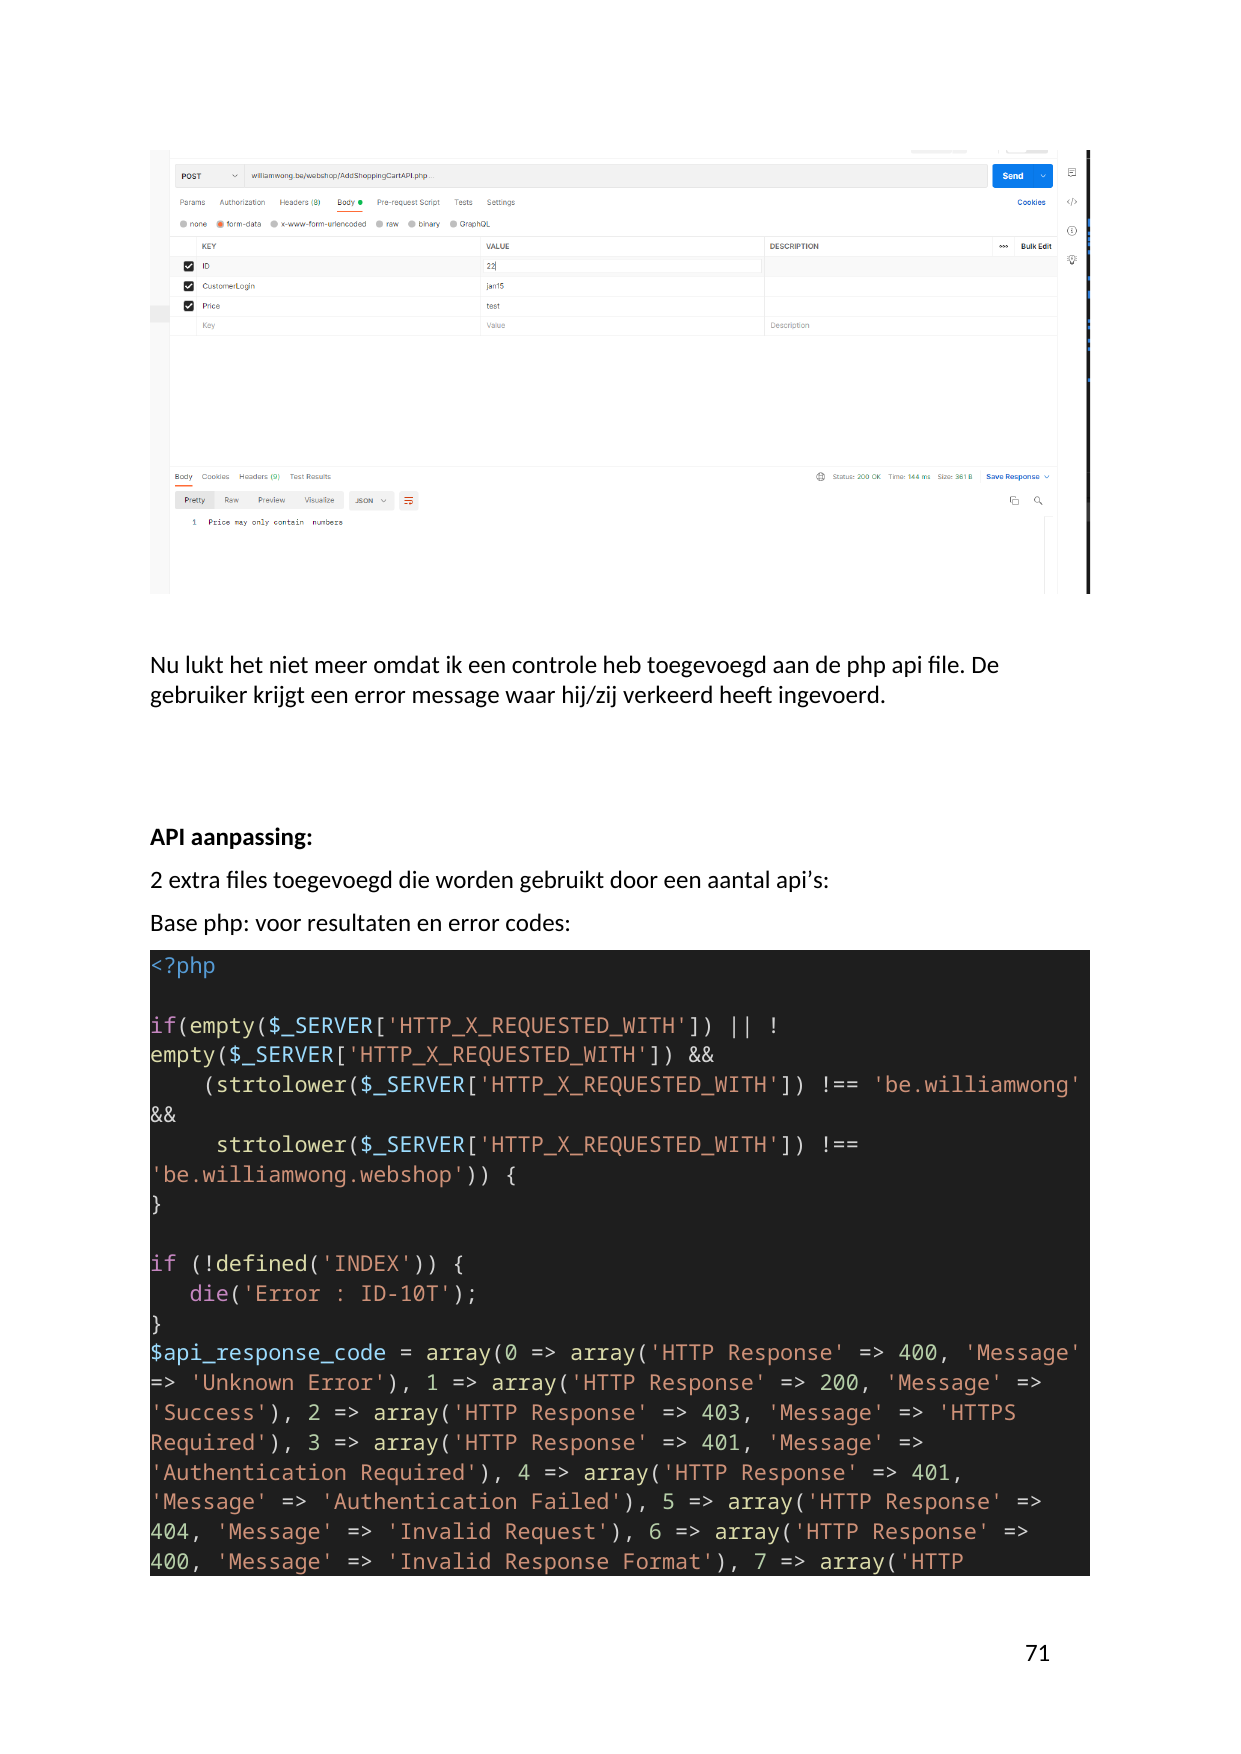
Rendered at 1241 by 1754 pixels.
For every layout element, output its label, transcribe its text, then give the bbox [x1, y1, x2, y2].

text } [150, 1307, 1090, 1337]
picture [150, 150, 1091, 594]
text <?php [150, 950, 1090, 980]
text if(empty($_SERVER['HTTP_X_REQUESTED_WITH']) || !empty($_SERVER['HTTP_X_REQUESTED_WITH']) && [150, 1009, 1090, 1069]
text (strtolower($_SERVER['HTTP_X_REQUESTED_WITH']) !== 'be.williamwong' && [150, 1069, 1090, 1129]
text } [150, 1188, 1090, 1218]
text die('Error : ID-10T'); [150, 1278, 1090, 1307]
subtitle API aanpassing: [150, 821, 1090, 851]
text 2 extra files toegevoegd die worden gebruikt door een aantal api’s: [150, 864, 1090, 894]
text Nu lukt het niet meer omdat ik een controle heb toegevoegd aan de php api file. De gebruiker krijgt een error message waar hij/zij verkeerd heeft ingevoerd. [150, 649, 1090, 710]
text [150, 1337, 1090, 1576]
text if (!defined('INDEX')) { [150, 1248, 1090, 1278]
text Base php: voor resultaten en error codes: [150, 907, 1090, 937]
text strtolower($_SERVER['HTTP_X_REQUESTED_WITH']) !== 'be.williamwong.webshop')) { [150, 1129, 1090, 1188]
